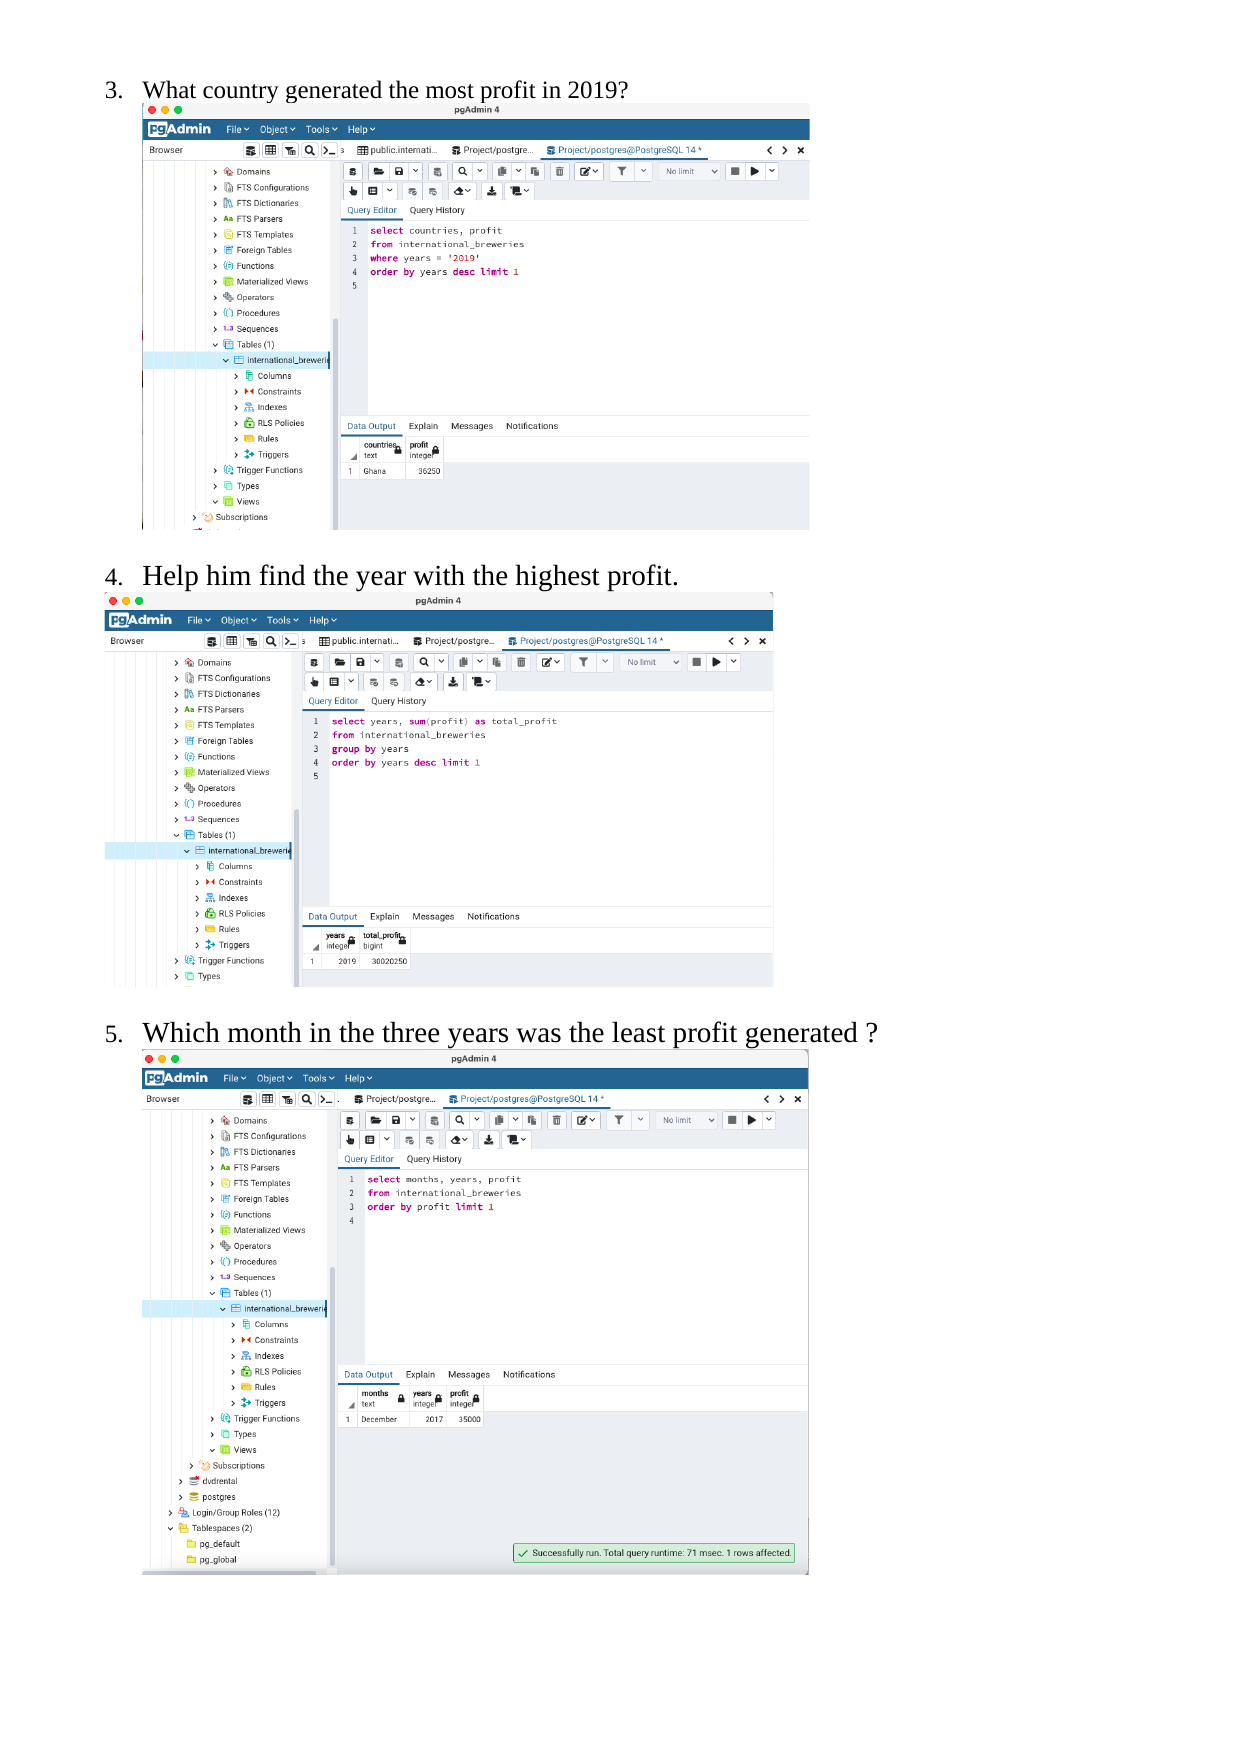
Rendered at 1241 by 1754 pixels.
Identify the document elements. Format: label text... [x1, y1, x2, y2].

picture [142, 1049, 809, 1575]
list Help him find the year with the highest profit. [104, 558, 1165, 592]
picture [142, 103, 810, 530]
picture [104, 592, 774, 987]
